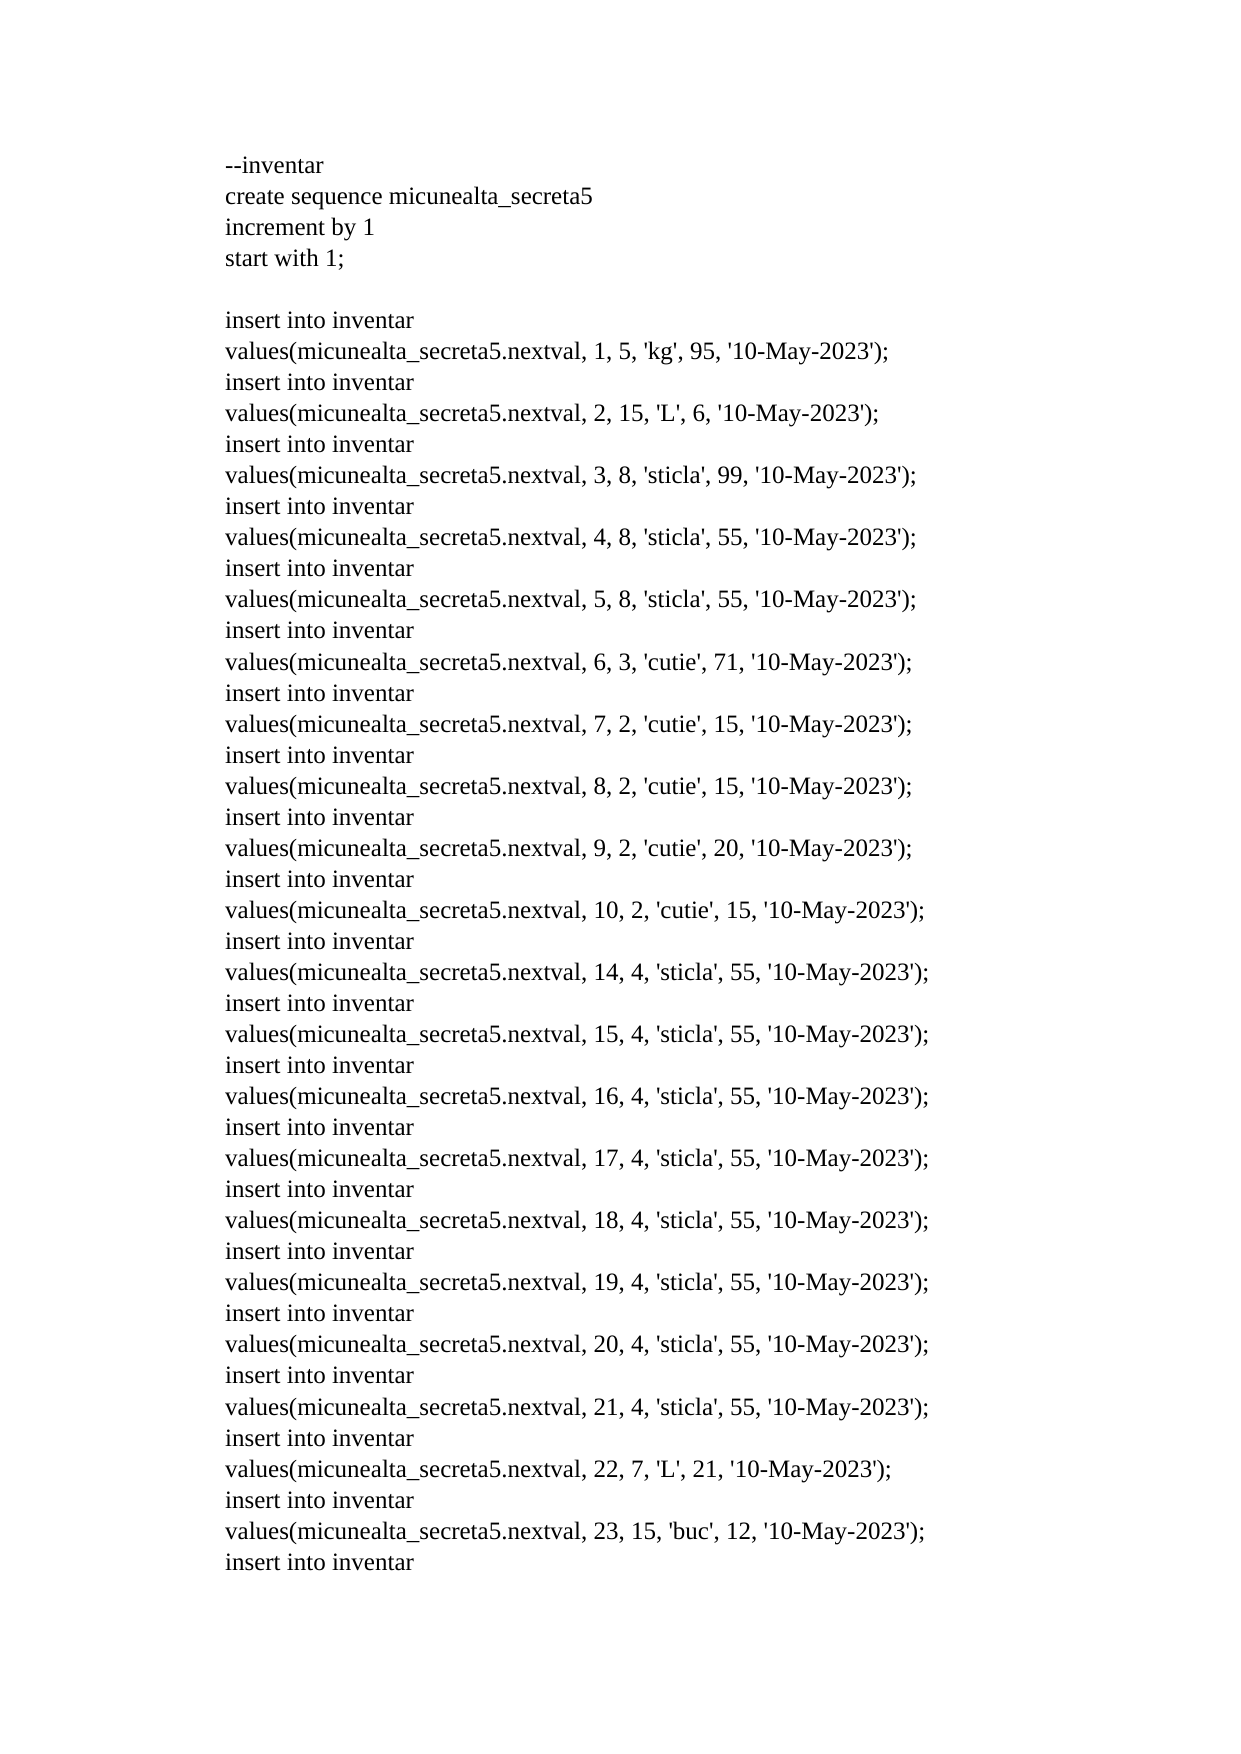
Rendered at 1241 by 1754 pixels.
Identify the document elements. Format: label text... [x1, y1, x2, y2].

list values(micunealta_secreta5.nextval, 5, 8, 'sticla', 55, '10-May-2023'); [225, 584, 1090, 613]
list values(micunealta_secreta5.nextval, 16, 4, 'sticla', 55, '10-May-2023'); [225, 1081, 1090, 1110]
list insert into inventar [225, 553, 1090, 582]
list insert into inventar [225, 802, 1090, 831]
list insert into inventar [225, 1174, 1090, 1203]
list values(micunealta_secreta5.nextval, 3, 8, 'sticla', 99, '10-May-2023'); [225, 460, 1090, 489]
list insert into inventar [225, 305, 1090, 334]
list insert into inventar [225, 367, 1090, 396]
list values(micunealta_secreta5.nextval, 8, 2, 'cutie', 15, '10-May-2023'); [225, 771, 1090, 799]
list insert into inventar [225, 988, 1090, 1017]
list values(micunealta_secreta5.nextval, 22, 7, 'L', 21, '10-May-2023'); [225, 1454, 1090, 1482]
list start with 1; [225, 243, 1090, 272]
list --inventar [225, 150, 1090, 179]
list values(micunealta_secreta5.nextval, 17, 4, 'sticla', 55, '10-May-2023'); [225, 1143, 1090, 1172]
list create sequence micunealta_secreta5 [225, 181, 1090, 210]
list values(micunealta_secreta5.nextval, 18, 4, 'sticla', 55, '10-May-2023'); [225, 1205, 1090, 1234]
list insert into inventar [225, 1547, 1090, 1576]
list insert into inventar [225, 616, 1090, 644]
list insert into inventar [225, 1298, 1090, 1327]
list values(micunealta_secreta5.nextval, 1, 5, 'kg', 95, '10-May-2023'); [225, 336, 1090, 365]
list values(micunealta_secreta5.nextval, 10, 2, 'cutie', 15, '10-May-2023'); [225, 895, 1090, 924]
list insert into inventar [225, 491, 1090, 520]
list insert into inventar [225, 1236, 1090, 1265]
list values(micunealta_secreta5.nextval, 15, 4, 'sticla', 55, '10-May-2023'); [225, 1019, 1090, 1048]
list values(micunealta_secreta5.nextval, 21, 4, 'sticla', 55, '10-May-2023'); [225, 1392, 1090, 1420]
list values(micunealta_secreta5.nextval, 9, 2, 'cutie', 20, '10-May-2023'); [225, 833, 1090, 862]
list insert into inventar [225, 926, 1090, 955]
list insert into inventar [225, 1112, 1090, 1141]
list insert into inventar [225, 1050, 1090, 1079]
list values(micunealta_secreta5.nextval, 2, 15, 'L', 6, '10-May-2023'); [225, 398, 1090, 427]
list values(micunealta_secreta5.nextval, 6, 3, 'cutie', 71, '10-May-2023'); [225, 647, 1090, 675]
list values(micunealta_secreta5.nextval, 7, 2, 'cutie', 15, '10-May-2023'); [225, 709, 1090, 737]
list insert into inventar [225, 1361, 1090, 1389]
list values(micunealta_secreta5.nextval, 23, 15, 'buc', 12, '10-May-2023'); [225, 1516, 1090, 1544]
list values(micunealta_secreta5.nextval, 4, 8, 'sticla', 55, '10-May-2023'); [225, 522, 1090, 551]
list values(micunealta_secreta5.nextval, 19, 4, 'sticla', 55, '10-May-2023'); [225, 1267, 1090, 1296]
list insert into inventar [225, 1485, 1090, 1513]
list values(micunealta_secreta5.nextval, 14, 4, 'sticla', 55, '10-May-2023'); [225, 957, 1090, 986]
list insert into inventar [225, 429, 1090, 458]
list insert into inventar [225, 864, 1090, 893]
list insert into inventar [225, 740, 1090, 768]
list insert into inventar [225, 678, 1090, 706]
list insert into inventar [225, 1423, 1090, 1451]
list values(micunealta_secreta5.nextval, 20, 4, 'sticla', 55, '10-May-2023'); [225, 1329, 1090, 1358]
list increment by 1 [225, 212, 1090, 241]
